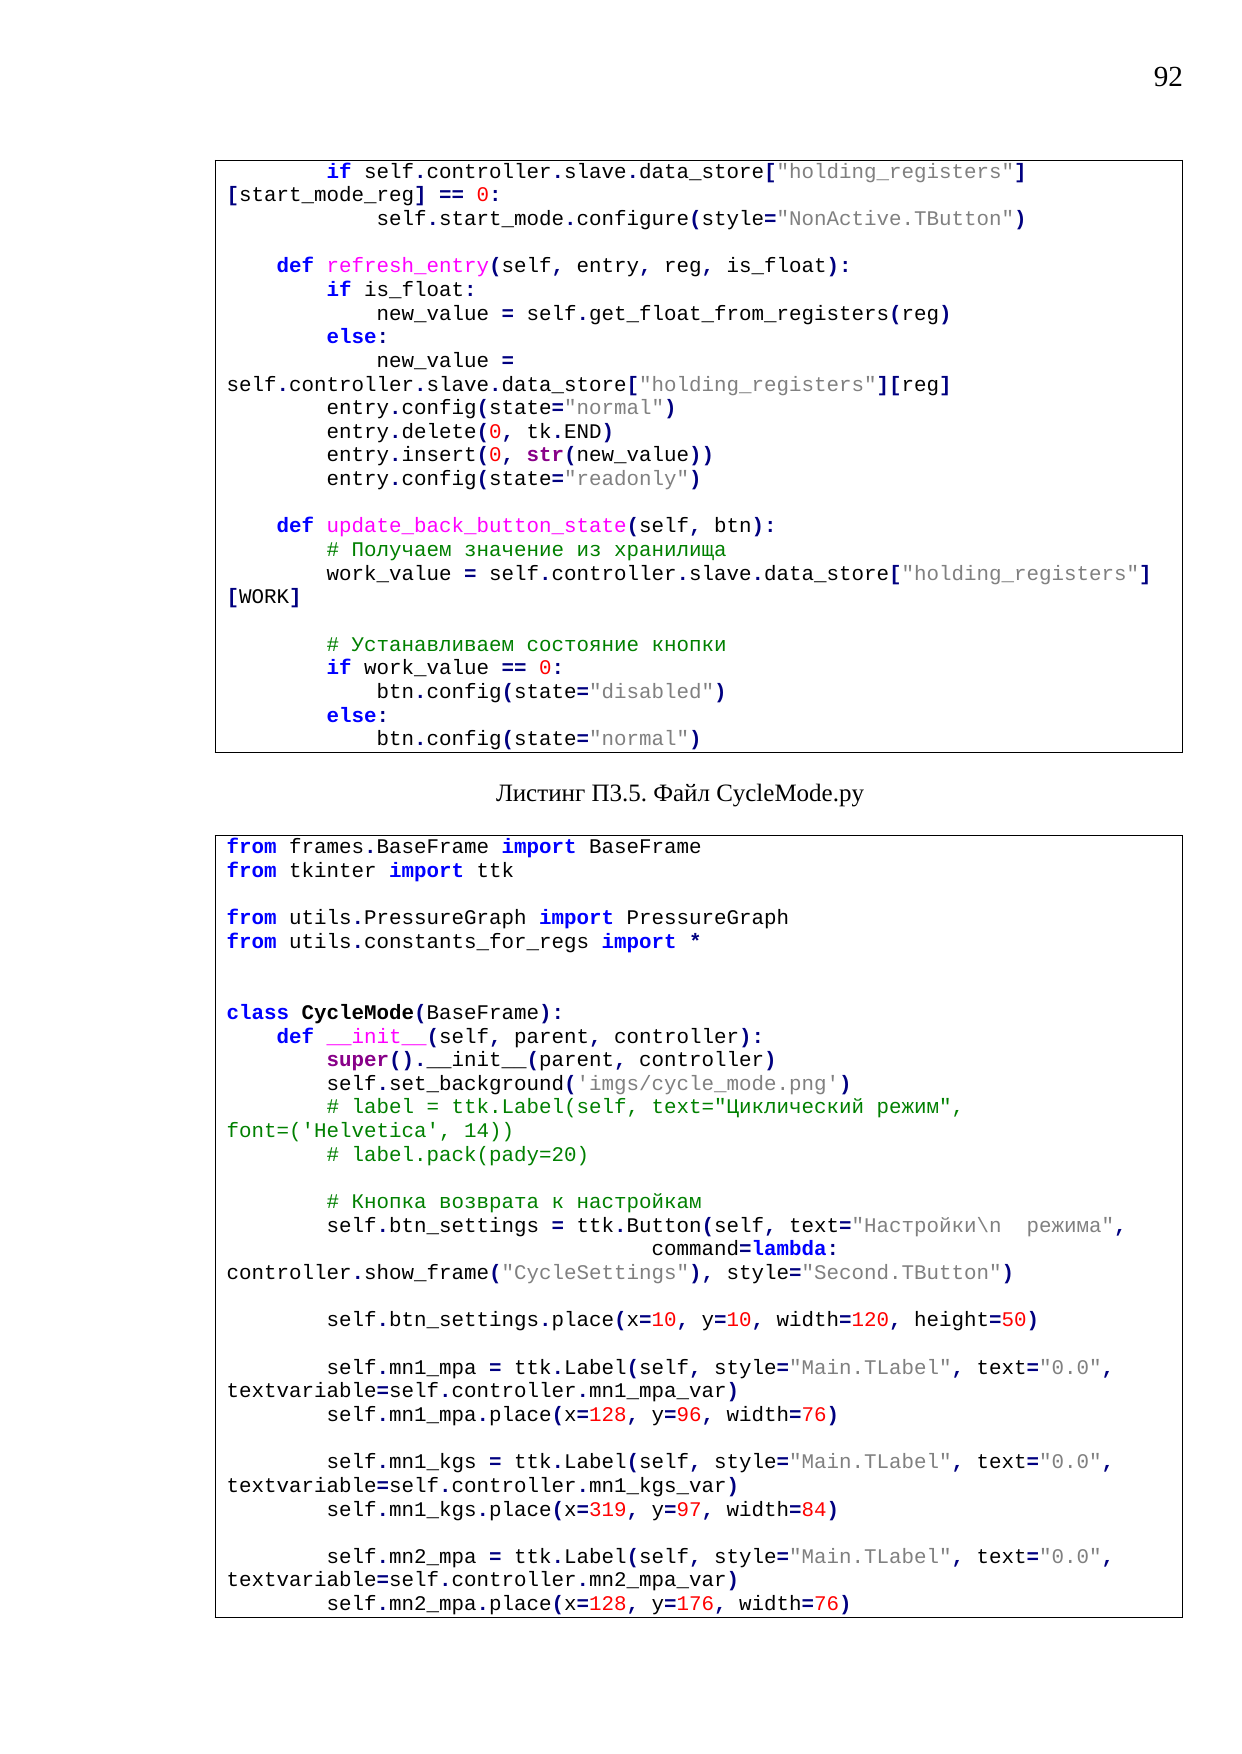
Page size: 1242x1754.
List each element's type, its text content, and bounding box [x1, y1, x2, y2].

text Листинг П3.5. Файл CycleMode.py [177, 778, 1183, 807]
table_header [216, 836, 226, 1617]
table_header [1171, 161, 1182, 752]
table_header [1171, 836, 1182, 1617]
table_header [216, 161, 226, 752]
